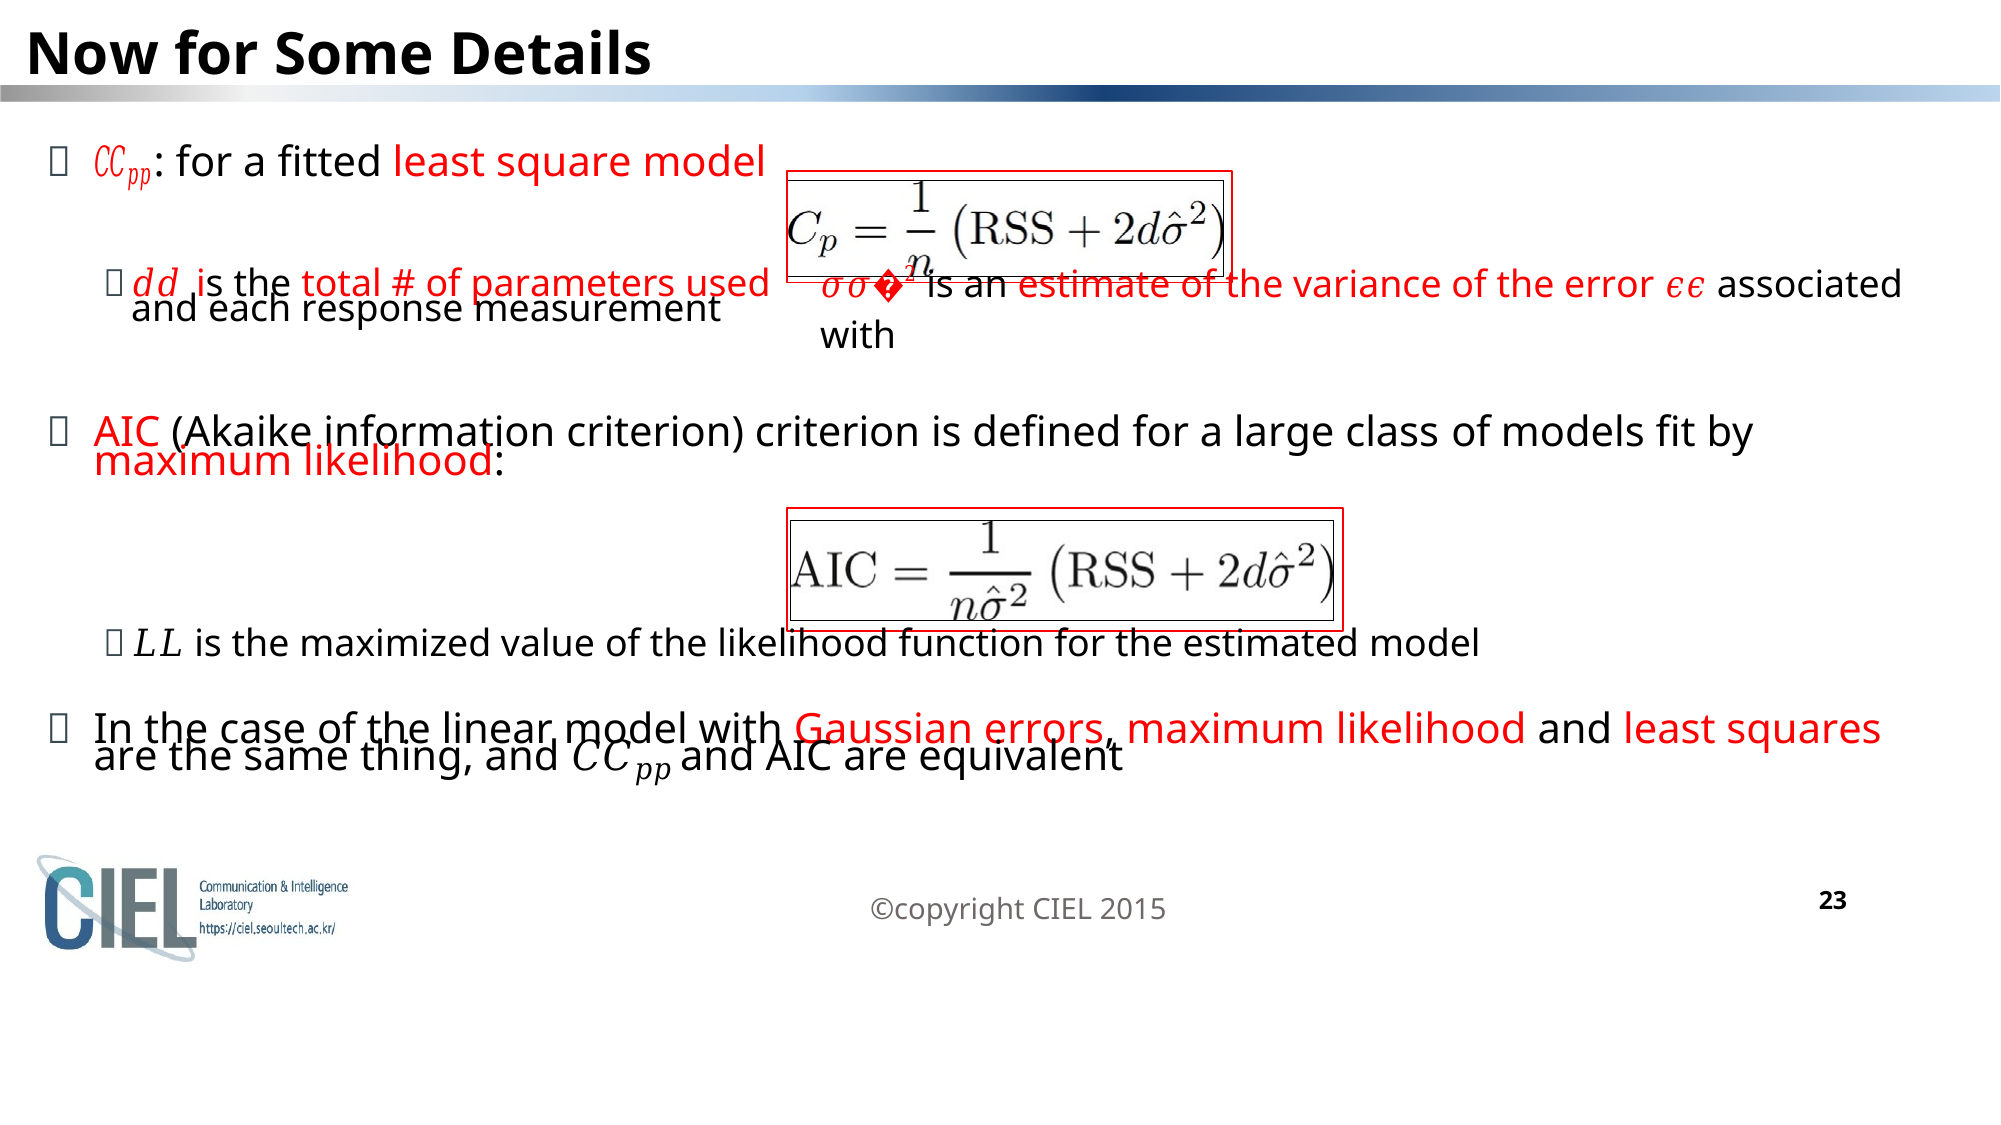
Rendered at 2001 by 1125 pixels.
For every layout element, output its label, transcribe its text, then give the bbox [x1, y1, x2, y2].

list In the case of the linear model with Gaussian errors, maximum likelihood and least squares are the same thing, and 𝐶𝐶𝑝𝑝 and AIC are equivalent [46, 717, 1903, 785]
picture [32, 845, 356, 964]
picture [788, 191, 1223, 276]
list 𝑑𝑑 is the total # of parameters used and each response measurement [103, 271, 807, 333]
list AIC (Akaike information criterion) criterion is defined for a large class of models fit by maximum likelihood: [46, 419, 1926, 487]
subtitle Now for Some Details [25, 0, 1958, 93]
list 𝐿𝐿 is the maximized value of the likelihood function for the estimated model [103, 617, 1958, 668]
text ©copyright CIEL 2015 23 [870, 883, 1958, 928]
list 𝐶𝐶𝑝𝑝: for a fitted least square model [46, 131, 1958, 191]
picture [791, 521, 1333, 617]
text 𝜎𝜎�2 is an estimate of the variance of the error 𝜖𝜖 associated with [820, 257, 1958, 359]
picture [0, 85, 2000, 102]
